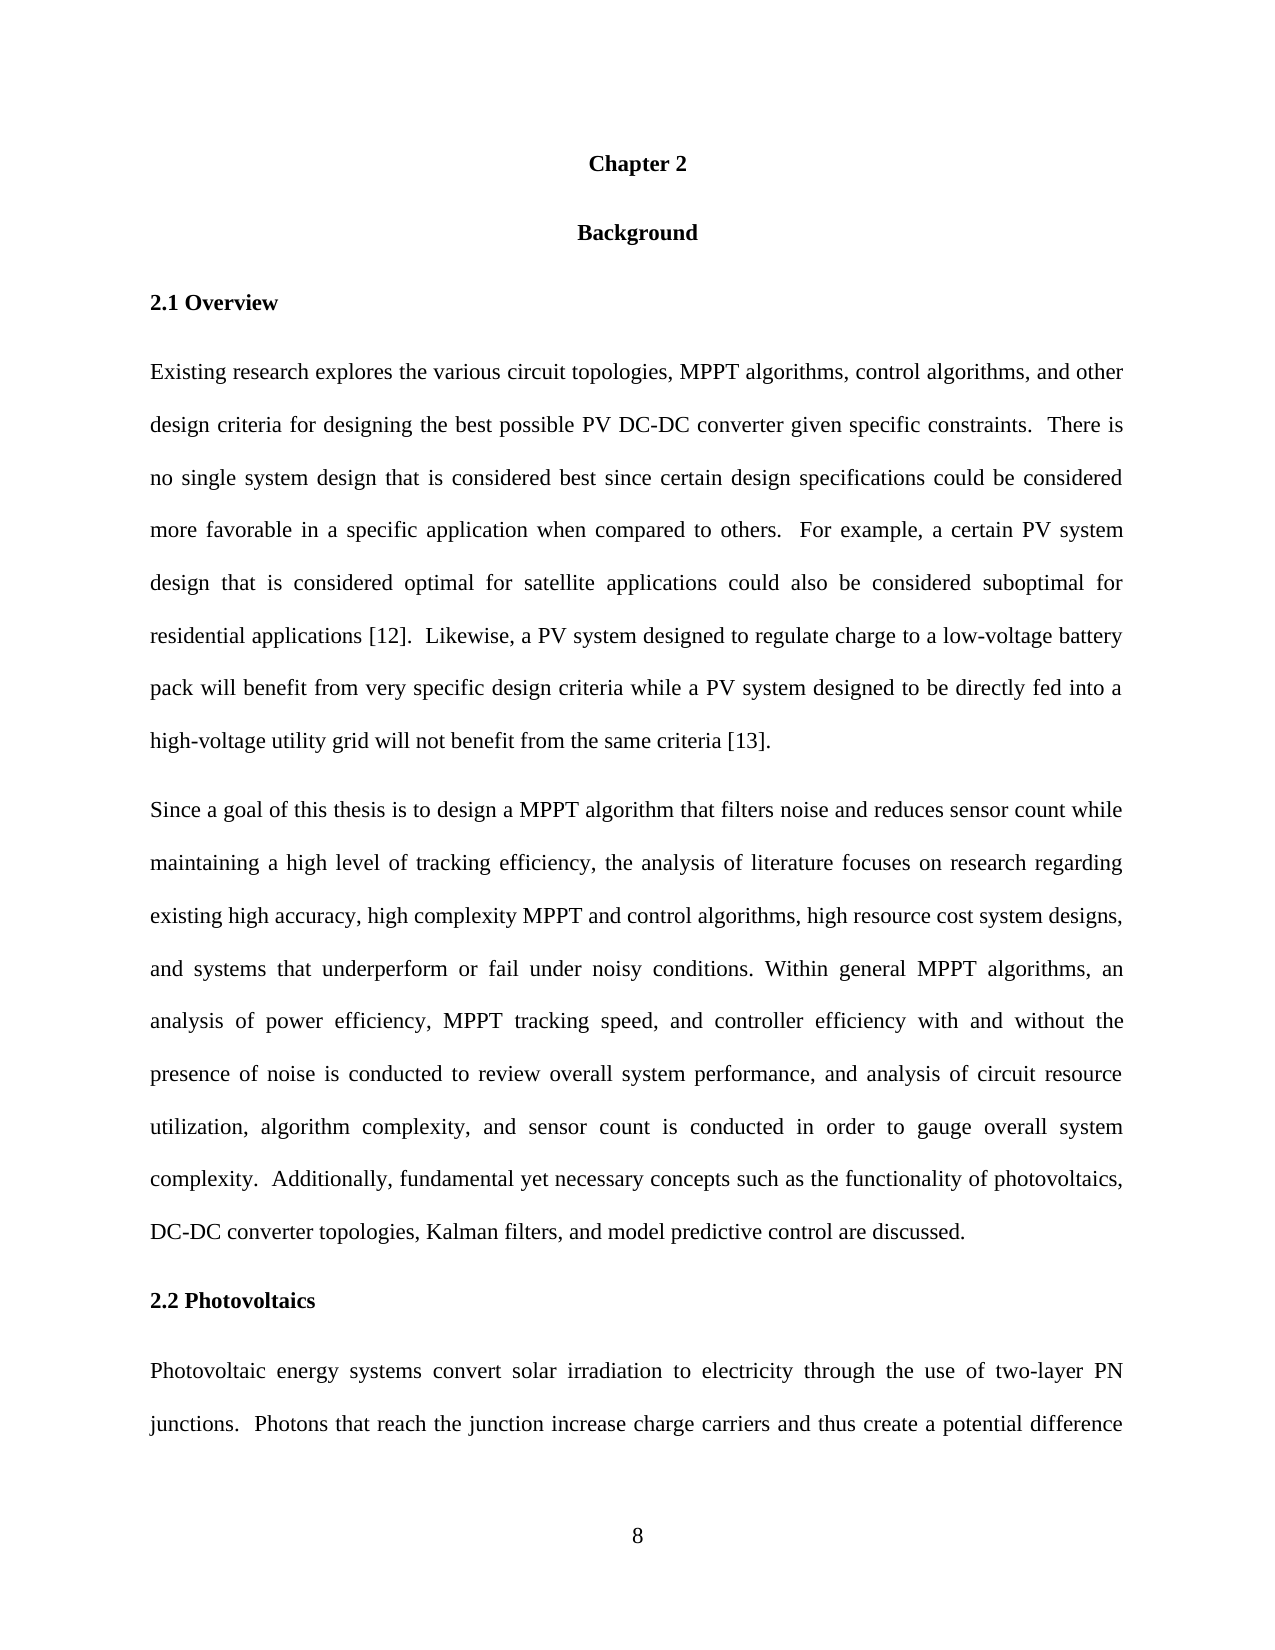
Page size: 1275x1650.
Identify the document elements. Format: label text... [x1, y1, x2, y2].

text 2.2 Photovoltaics [150, 1287, 1125, 1314]
text 2.1 Overview [150, 289, 1125, 315]
text Chapter 2 [150, 150, 1125, 176]
text Since a goal of this thesis is to design a MPPT algorithm that filters noise and reduces sensor count while maintaining a high level of tracking efficiency, the analysis of literature focuses on research regarding existing high accuracy, high complexity MPPT and control algorithms, high resource cost system designs, and systems that underperform or fail under noisy conditions. Within general MPPT algorithms, an analysis of power efficiency, MPPT tracking speed, and controller efficiency with and without the presence of noise is conducted to review overall system performance, and analysis of circuit resource utilization, algorithm complexity, and sensor count is conducted in order to gauge overall system complexity. Additionally, fundamental yet necessary concepts such as the functionality of photovoltaics, DC-DC converter topologies, Kalman filters, and model predictive control are discussed. [150, 796, 1125, 1244]
text Background [150, 219, 1125, 246]
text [150, 1357, 1125, 1436]
text Existing research explores the various circuit topologies, MPPT algorithms, control algorithms, and other design criteria for designing the best possible PV DC-DC converter given specific constraints. There is no single system design that is considered best since certain design specifications could be considered more favorable in a specific application when compared to others. For example, a certain PV system design that is considered optimal for satellite applications could also be considered suboptimal for residential applications [12]. Likewise, a PV system designed to regulate charge to a low-voltage battery pack will benefit from very specific design criteria while a PV system designed to be directly fed into a high-voltage utility grid will not benefit from the same criteria [13]. [150, 358, 1125, 753]
